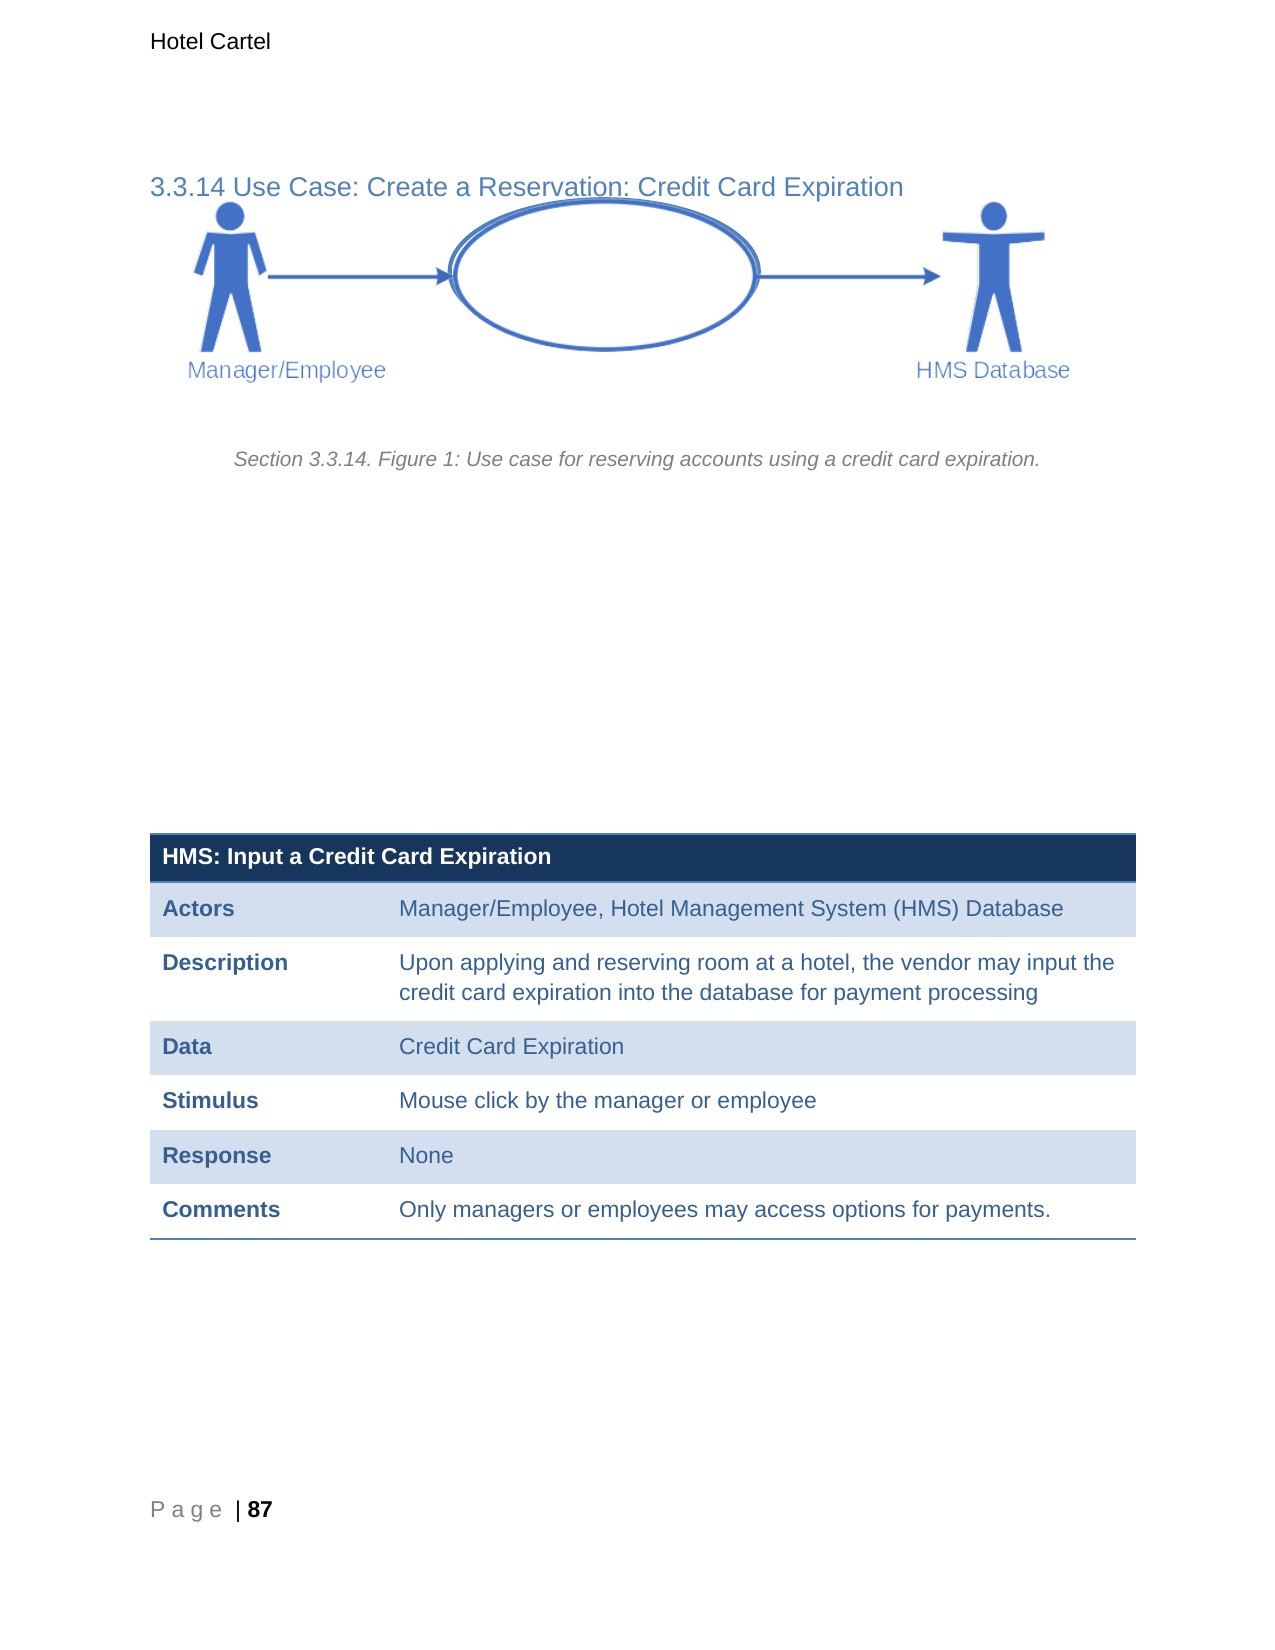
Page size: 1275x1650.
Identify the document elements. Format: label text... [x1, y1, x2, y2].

table_cell [139, 833, 1136, 1433]
table_header Section 3.3.14. Figure 1: Use case for reserving accounts using a credit card expiration. [139, 233, 1136, 833]
subtitle 3.3.14 Use Case: Create a Reservation: Credit Card Expiration [150, 171, 1125, 202]
